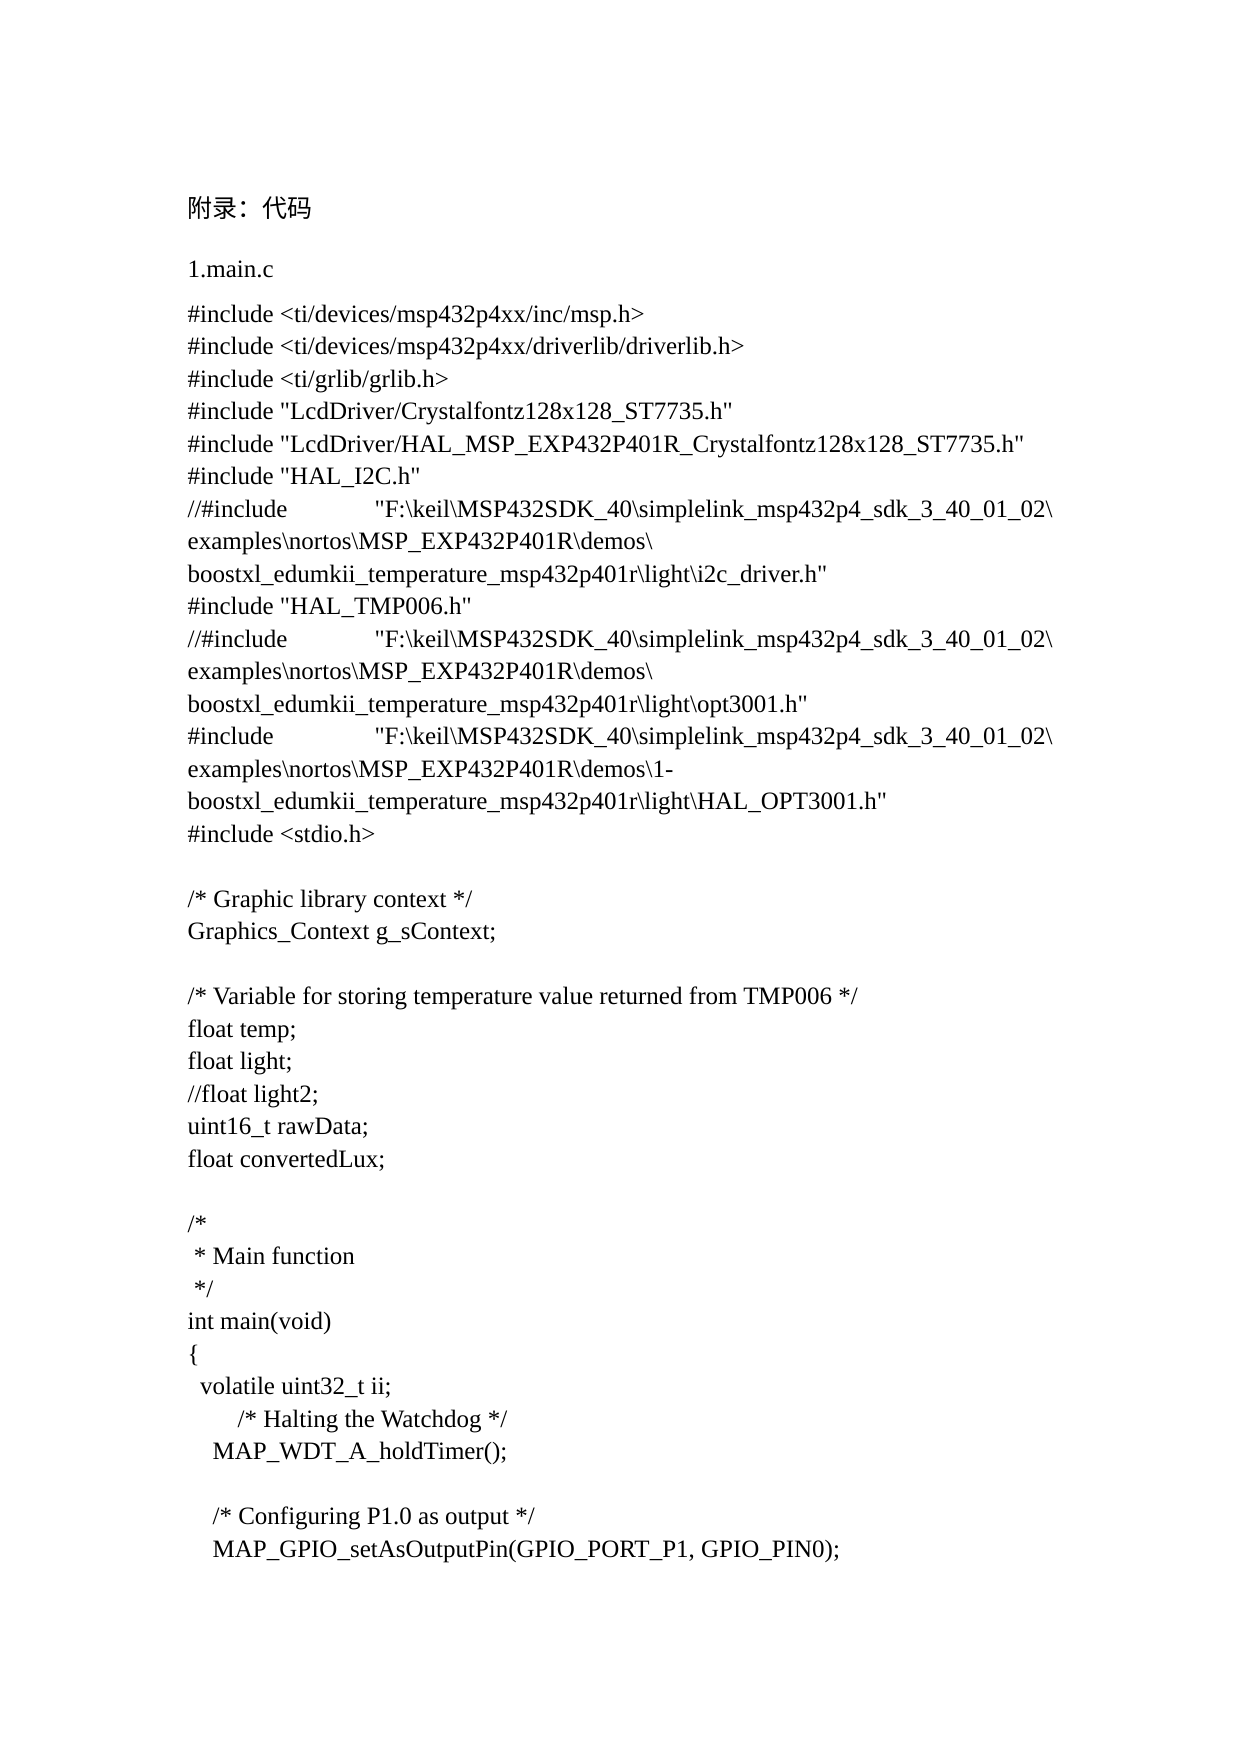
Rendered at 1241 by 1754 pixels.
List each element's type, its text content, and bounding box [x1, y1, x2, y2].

text MAP_GPIO_setAsOutputPin(GPIO_PORT_P1, GPIO_PIN0); [187, 1532, 1053, 1564]
text //#include "F:\keil\MSP432SDK_40\simplelink_msp432p4_sdk_3_40_01_02\examples\nortos\MSP_EXP432P401R\demos\boostxl_edumkii_temperature_msp432p401r\light\opt3001.h" [187, 622, 1053, 719]
text #include <ti/grlib/grlib.h> [187, 362, 1053, 394]
text float light; [187, 1044, 1053, 1077]
text float temp; [187, 1012, 1053, 1044]
list 1.main.c [187, 252, 1053, 284]
text volatile uint32_t ii; [187, 1369, 1053, 1402]
text MAP_WDT_A_holdTimer(); [187, 1434, 1053, 1467]
text #include <stdio.h> [187, 817, 1053, 849]
text /* Variable for storing temperature value returned from TMP006 */ [187, 979, 1053, 1012]
text Graphics_Context g_sContext; [187, 914, 1053, 947]
text float convertedLux; [187, 1142, 1053, 1174]
text #include "HAL_I2C.h" [187, 459, 1053, 492]
text /* Configuring P1.0 as output */ [187, 1499, 1053, 1532]
text /* [187, 1207, 1053, 1239]
text #include "LcdDriver/Crystalfontz128x128_ST7735.h" [187, 394, 1053, 427]
list 附录：代码 [187, 174, 1053, 239]
text /* Halting the Watchdog */ [187, 1402, 1053, 1434]
text /* Graphic library context */ [187, 882, 1053, 914]
text #include "HAL_TMP006.h" [187, 589, 1053, 622]
text int main(void) [187, 1304, 1053, 1337]
text #include <ti/devices/msp432p4xx/driverlib/driverlib.h> [187, 329, 1053, 362]
text * Main function [187, 1239, 1053, 1272]
text #include "LcdDriver/HAL_MSP_EXP432P401R_Crystalfontz128x128_ST7735.h" [187, 427, 1053, 459]
text #include <ti/devices/msp432p4xx/inc/msp.h> [187, 297, 1053, 329]
text //float light2; [187, 1077, 1053, 1109]
text uint16_t rawData; [187, 1109, 1053, 1142]
text //#include "F:\keil\MSP432SDK_40\simplelink_msp432p4_sdk_3_40_01_02\examples\nortos\MSP_EXP432P401R\demos\boostxl_edumkii_temperature_msp432p401r\light\i2c_driver.h" [187, 492, 1053, 589]
text */ [187, 1272, 1053, 1304]
text #include "F:\keil\MSP432SDK_40\simplelink_msp432p4_sdk_3_40_01_02\examples\nortos\MSP_EXP432P401R\demos\1-boostxl_edumkii_temperature_msp432p401r\light\HAL_OPT3001.h" [187, 719, 1053, 817]
text { [187, 1337, 1053, 1369]
